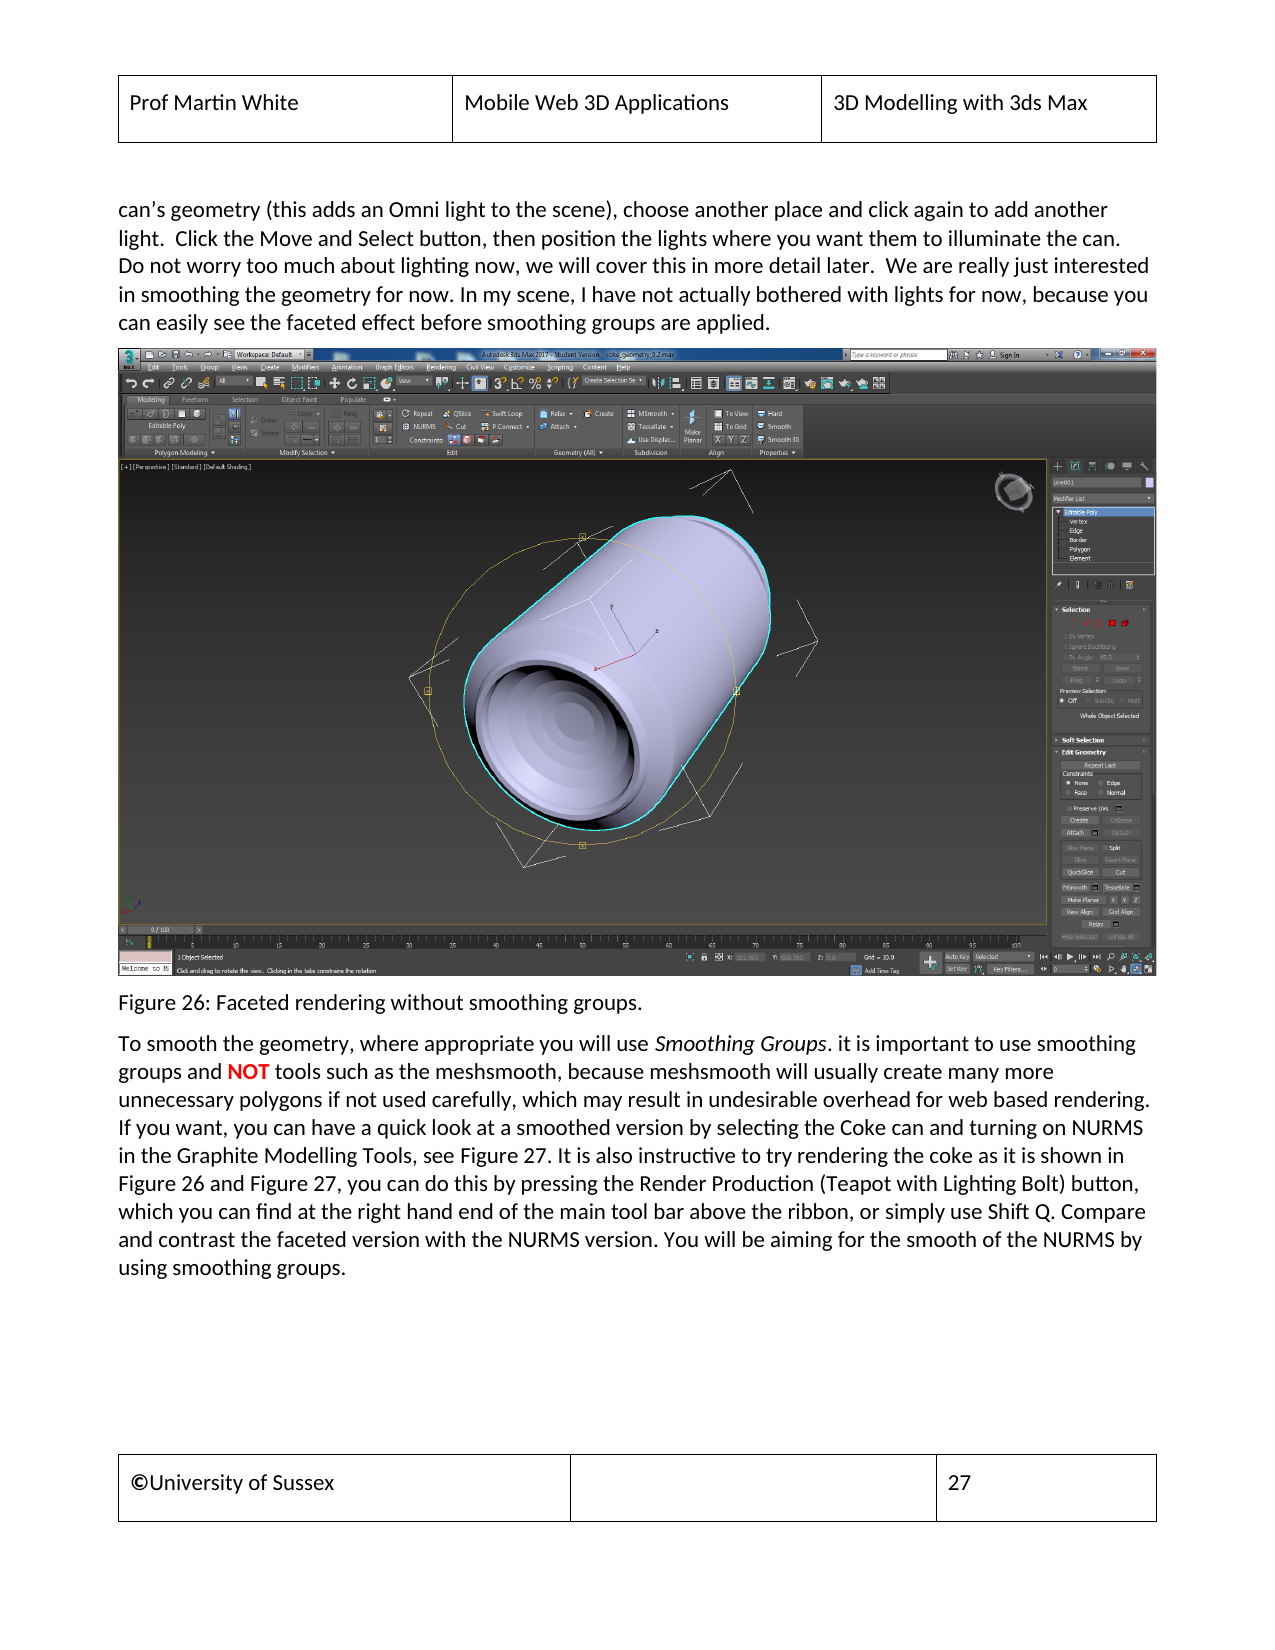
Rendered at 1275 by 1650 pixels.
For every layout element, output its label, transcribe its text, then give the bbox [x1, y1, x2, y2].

text To smooth the geometry, where appropriate you will use Smoothing Groups. it is important to use smoothing groups and NOT tools such as the meshsmooth, because meshsmooth will usually create many more unnecessary polygons if not used carefully, which may result in undesirable overhead for web based rendering. If you want, you can have a quick look at a smoothed version by selecting the Coke can and turning on NURMS in the Graphite Modelling Tools, see Figure 27. It is also instructive to try rendering the coke as it is shown in Figure 26 and Figure 27, you can do this by pressing the Render Production (Teapot with Lighting Bolt) button, which you can find at the right hand end of the main tool bar above the ribbon, or simply use Shift Q. Compare and contrast the faceted version with the NURMS version. You will be aiming for the smooth of the NURMS by using smoothing groups. [118, 1029, 1157, 1281]
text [118, 196, 1157, 336]
text Figure 26: Faceted rendering without smoothing groups. [118, 988, 1157, 1016]
picture [118, 348, 1157, 976]
